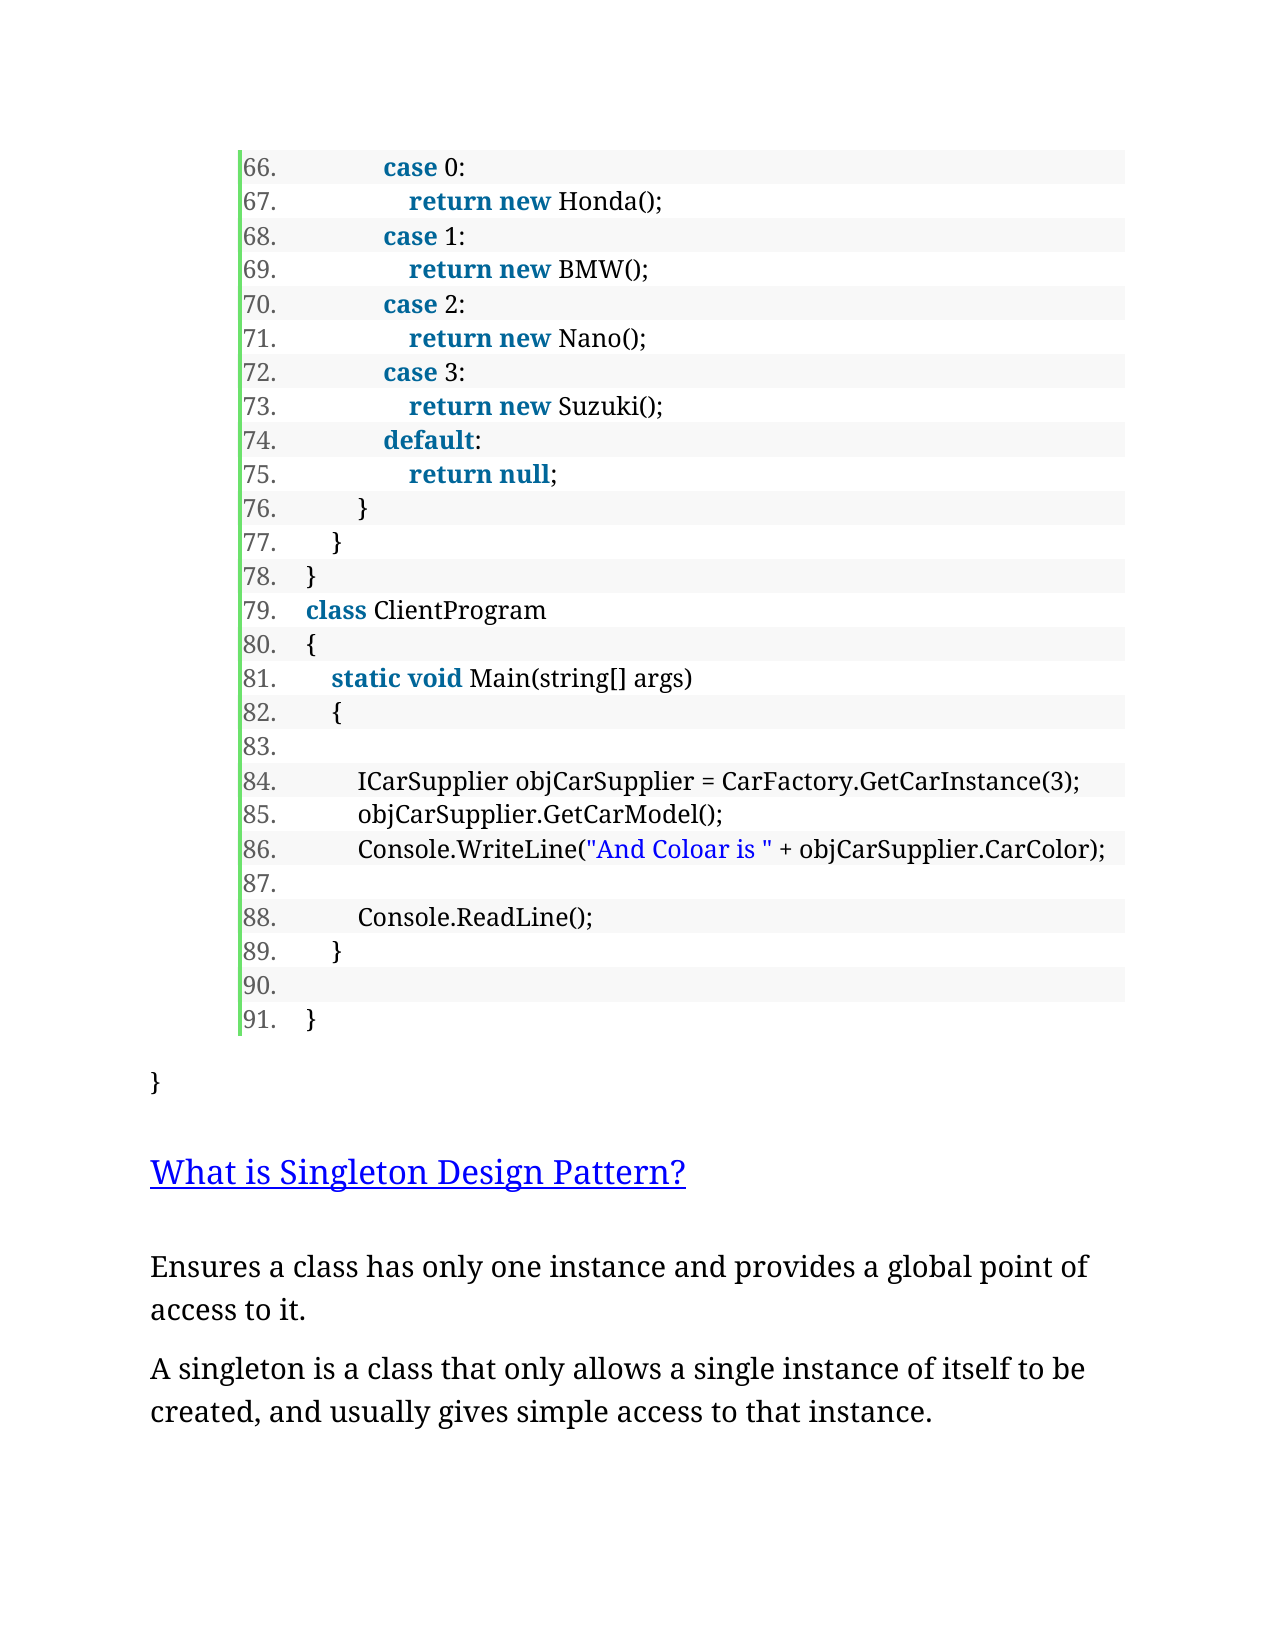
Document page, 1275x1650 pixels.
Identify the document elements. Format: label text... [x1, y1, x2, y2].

list case 0: [242, 150, 1125, 184]
list return new BMW(); [242, 252, 1125, 286]
list } [242, 1002, 1125, 1036]
list class ClientProgram [242, 593, 1125, 627]
list } [242, 525, 1125, 559]
list return new Nano(); [242, 320, 1125, 354]
subtitle } [150, 1065, 1125, 1099]
subtitle What is Singleton Design Pattern? [150, 1148, 1125, 1243]
list { [242, 627, 1125, 661]
list default: [242, 422, 1125, 457]
list return new Honda(); [242, 184, 1125, 218]
list objCarSupplier.GetCarModel(); [242, 797, 1125, 831]
list } [242, 491, 1125, 525]
list static void Main(string[] args) [242, 661, 1125, 695]
list ICarSupplier objCarSupplier = CarFactory.GetCarInstance(3); [242, 763, 1125, 797]
list case 3: [242, 354, 1125, 388]
list } [242, 933, 1125, 967]
list { [242, 695, 1125, 729]
list return null; [242, 457, 1125, 491]
list case 2: [242, 286, 1125, 320]
text Ensures a class has only one instance and provides a global point of access to it. [150, 1246, 1125, 1329]
list case 1: [242, 218, 1125, 252]
text A singleton is a class that only allows a single instance of itself to be created, and usually gives simple access to that instance. [150, 1349, 1125, 1431]
list Console.ReadLine(); [242, 899, 1125, 933]
list } [242, 559, 1125, 593]
list return new Suzuki(); [242, 388, 1125, 422]
list Console.WriteLine("And Coloar is " + objCarSupplier.CarColor); [242, 831, 1125, 865]
